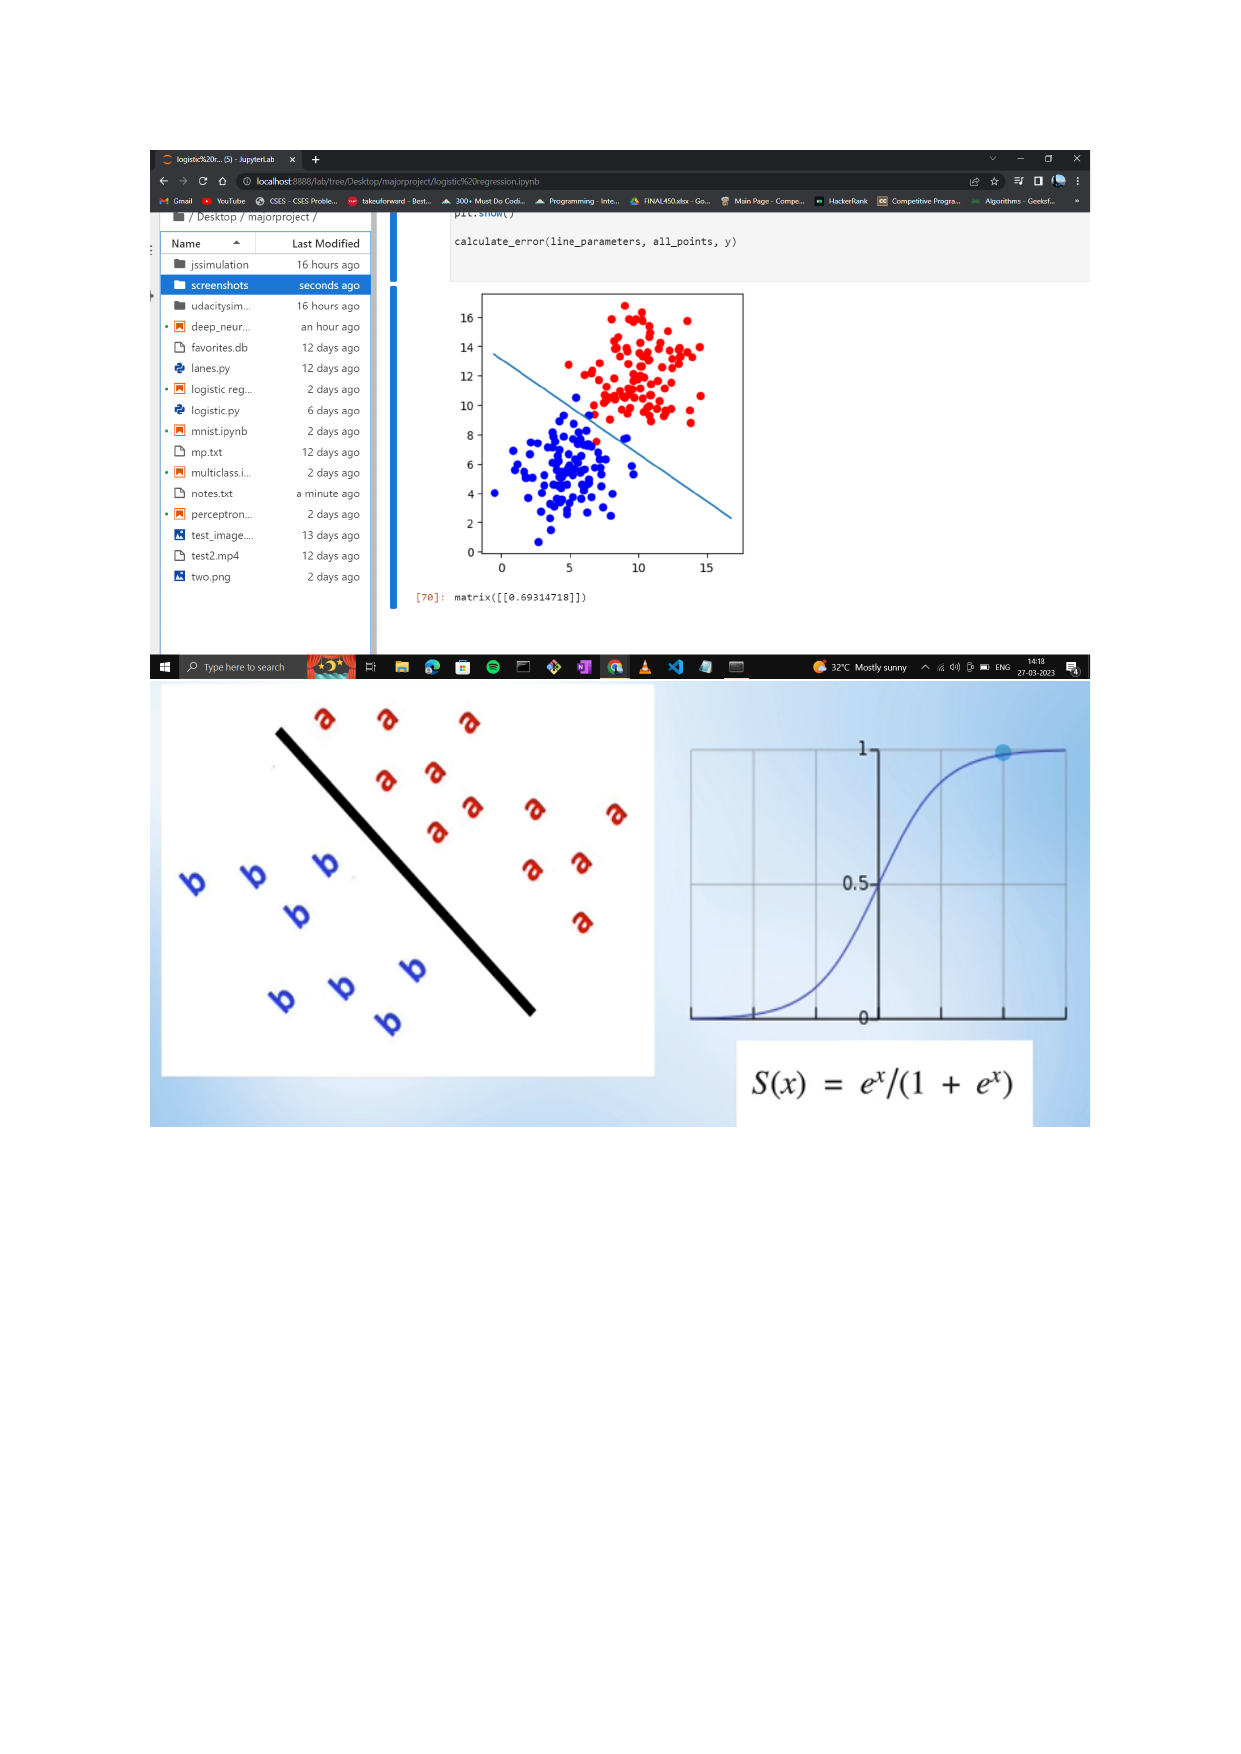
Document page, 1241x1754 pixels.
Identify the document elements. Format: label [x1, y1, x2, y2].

picture [150, 681, 1091, 1127]
picture [150, 150, 1091, 679]
